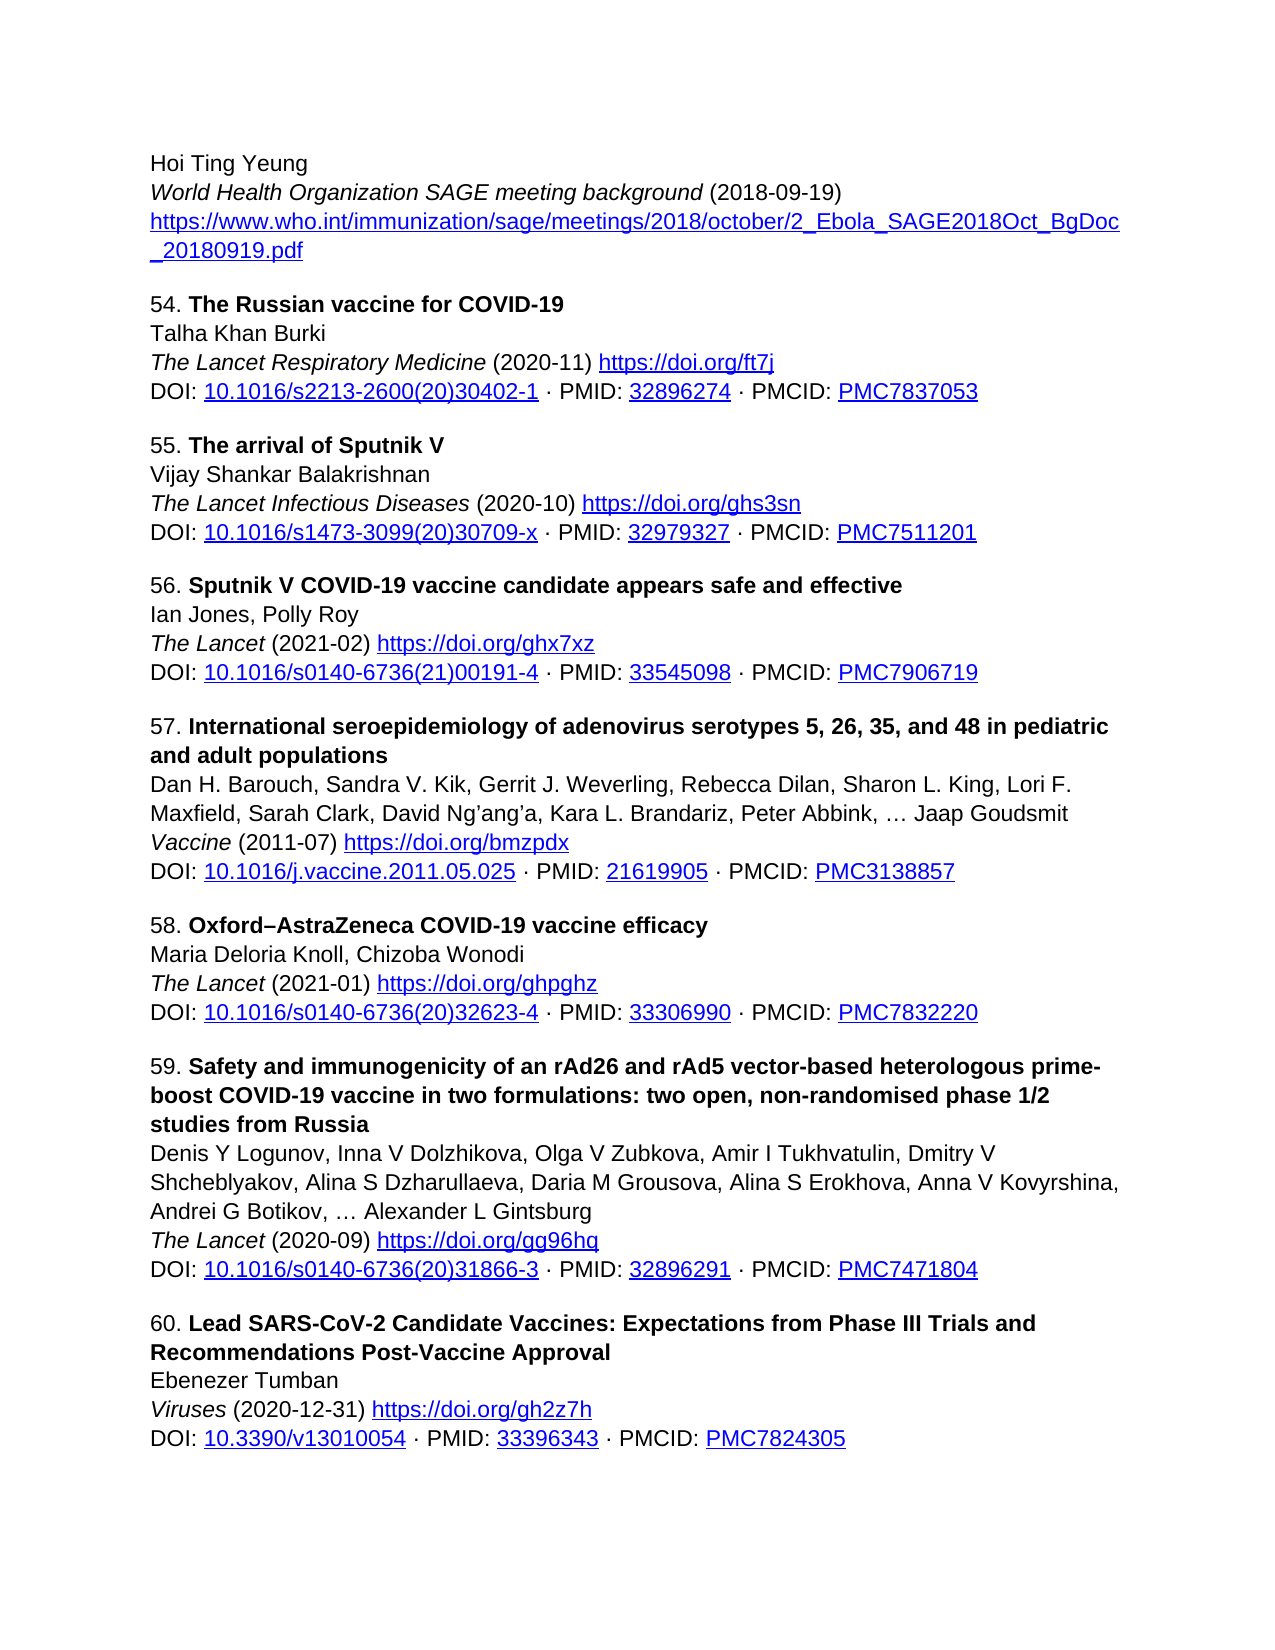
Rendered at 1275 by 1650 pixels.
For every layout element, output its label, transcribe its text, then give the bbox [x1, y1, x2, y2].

text 56. Sputnik V COVID-19 vaccine candidate appears safe and effective Ian Jones, Polly Roy The Lancet (2021-02) https://doi.org/ghx7xz DOI: 10.1016/s0140-6736(21)00191-4 · PMID: 33545098 · PMCID: PMC7906719 [150, 572, 1125, 686]
text 54. The Russian vaccine for COVID-19 Talha Khan Burki The Lancet Respiratory Medicine (2020-11) https://doi.org/ft7j DOI: 10.1016/s2213-2600(20)30402-1 · PMID: 32896274 · PMCID: PMC7837053 [150, 291, 1125, 404]
text 57. International seroepidemiology of adenovirus serotypes 5, 26, 35, and 48 in pediatric and adult populations Dan H. Barouch, Sandra V. Kik, Gerrit J. Weverling, Rebecca Dilan, Sharon L. King, Lori F. Maxfield, Sarah Clark, David Ng’ang’a, Kara L. Brandariz, Peter Abbink, … Jaap Goudsmit Vaccine (2011-07) https://doi.org/bmzpdx DOI: 10.1016/j.vaccine.2011.05.025 · PMID: 21619905 · PMCID: PMC3138857 [150, 713, 1125, 884]
text 55. The arrival of Sputnik V Vijay Shankar Balakrishnan The Lancet Infectious Diseases (2020-10) https://doi.org/ghs3sn DOI: 10.1016/s1473-3099(20)30709-x · PMID: 32979327 · PMCID: PMC7511201 [150, 432, 1125, 545]
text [150, 150, 1125, 263]
text 60. Lead SARS-CoV-2 Candidate Vaccines: Expectations from Phase III Trials and Recommendations Post-Vaccine Approval Ebenezer Tumban Viruses (2020-12-31) https://doi.org/gh2z7h DOI: 10.3390/v13010054 · PMID: 33396343 · PMCID: PMC7824305 [150, 1309, 1125, 1452]
text 59. Safety and immunogenicity of an rAd26 and rAd5 vector-based heterologous prime-boost COVID-19 vaccine in two formulations: two open, non-randomised phase 1/2 studies from Russia Denis Y Logunov, Inna V Dolzhikova, Olga V Zubkova, Amir I Tukhvatulin, Dmitry V Shcheblyakov, Alina S Dzharullaeva, Daria M Grousova, Alina S Erokhova, Anna V Kovyrshina, Andrei G Botikov, … Alexander L Gintsburg The Lancet (2020-09) https://doi.org/gg96hq DOI: 10.1016/s0140-6736(20)31866-3 · PMID: 32896291 · PMCID: PMC7471804 [150, 1053, 1125, 1282]
text 58. Oxford–AstraZeneca COVID-19 vaccine efficacy Maria Deloria Knoll, Chizoba Wonodi The Lancet (2021-01) https://doi.org/ghpghz DOI: 10.1016/s0140-6736(20)32623-4 · PMID: 33306990 · PMCID: PMC7832220 [150, 912, 1125, 1025]
